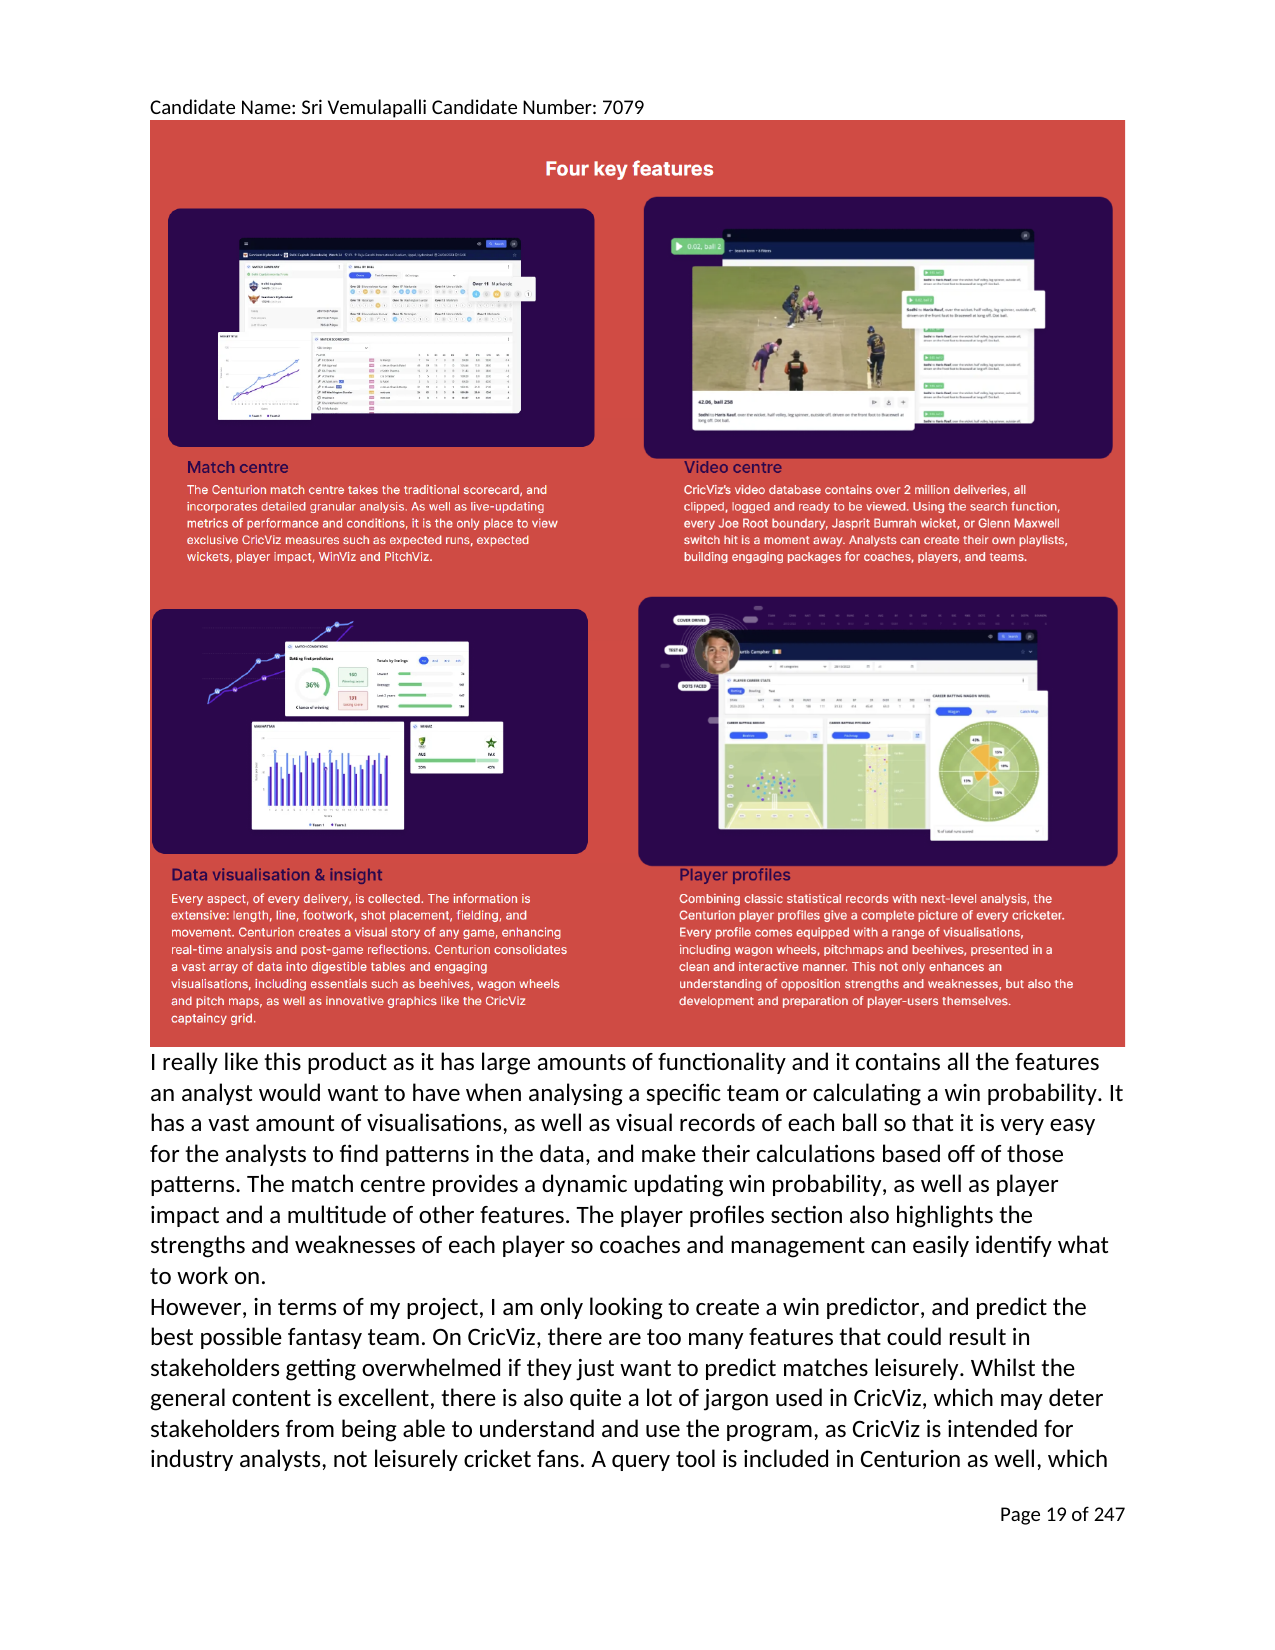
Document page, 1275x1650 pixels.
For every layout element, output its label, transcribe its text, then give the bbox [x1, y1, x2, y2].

text I really like this product as it has large amounts of functionality and it contains all the features an analyst would want to have when analysing a specific team or calculating a win probability. It has a vast amount of visualisations, as well as visual records of each ball so that it is very easy for the analysts to find patterns in the data, and make their calculations based off of those patterns. The match centre provides a dynamic updating win probability, as well as player impact and a multitude of other features. The player profiles section also highlights the strengths and weaknesses of each player so coaches and management can easily identify what to work on. [150, 1047, 1125, 1291]
picture [150, 120, 1125, 1047]
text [150, 1291, 1125, 1474]
